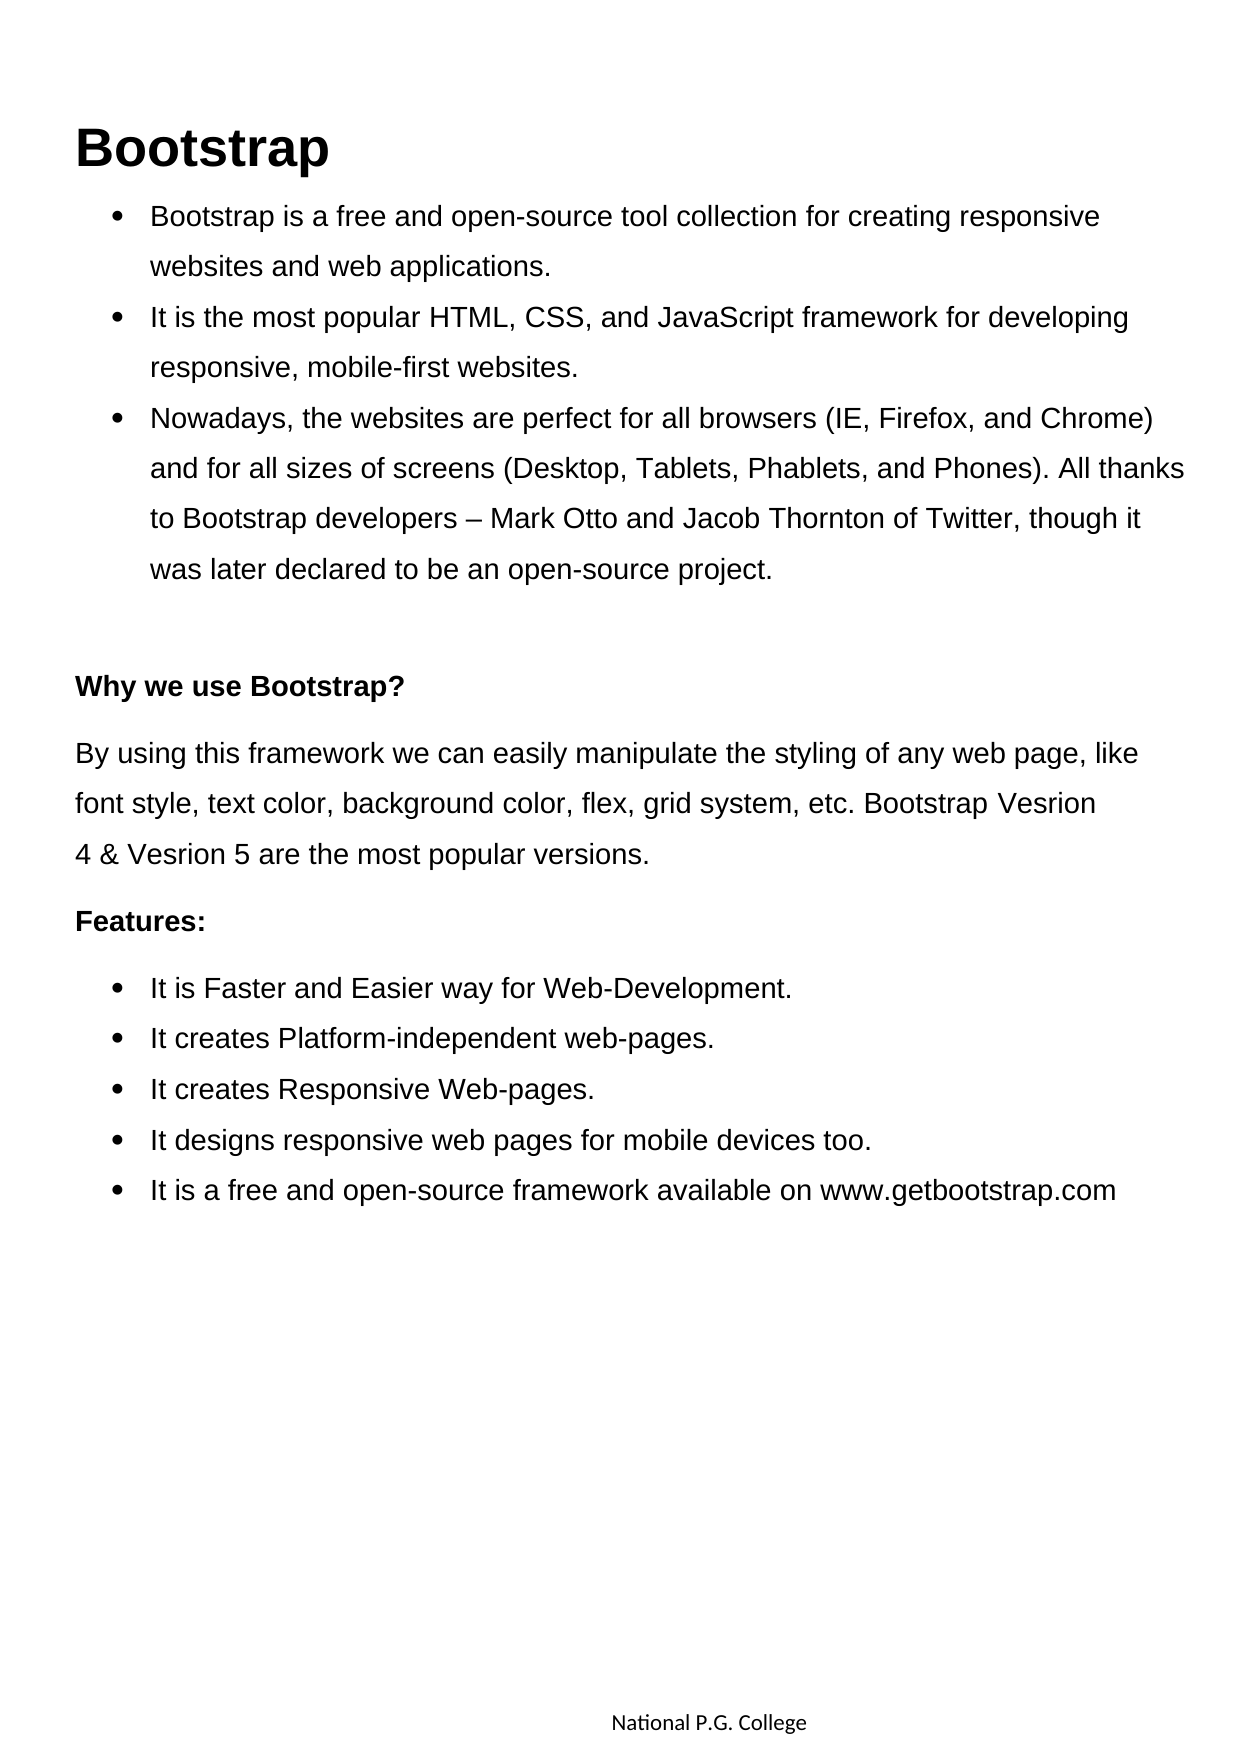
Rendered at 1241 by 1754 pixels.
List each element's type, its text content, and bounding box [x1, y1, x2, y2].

text By using this framework we can easily manipulate the styling of any web page, like font style, text color, background color, flex, grid system, etc. Bootstrap Vesrion 4 & Vesrion 5 are the most popular versions. [75, 736, 1196, 870]
text Features: [75, 904, 1196, 937]
list It designs responsive web pages for mobile devices too. [112, 1122, 1196, 1156]
text Why we use Bootstrap? [75, 669, 1196, 703]
list Nowadays, the websites are perfect for all browsers (IE, Firefox, and Chrome) and for all sizes of screens (Desktop, Tablets, Phablets, and Phones). All thanks to Bootstrap developers – Mark Otto and Jacob Thornton of Twitter, though it was later declared to be an open-source project. [112, 401, 1196, 585]
list It creates Responsive Web-pages. [112, 1072, 1196, 1106]
list It is Faster and Easier way for Web-Development. [112, 971, 1196, 1004]
list It is the most popular HTML, CSS, and JavaScript framework for developing responsive, mobile-first websites. [112, 300, 1196, 384]
text Bootstrap [75, 115, 1196, 177]
list It is a free and open-source framework available on www.getbootstrap.com [112, 1173, 1196, 1207]
list Bootstrap is a free and open-source tool collection for creating responsive websites and web applications. [112, 199, 1196, 283]
list It creates Platform-independent web-pages. [112, 1021, 1196, 1055]
